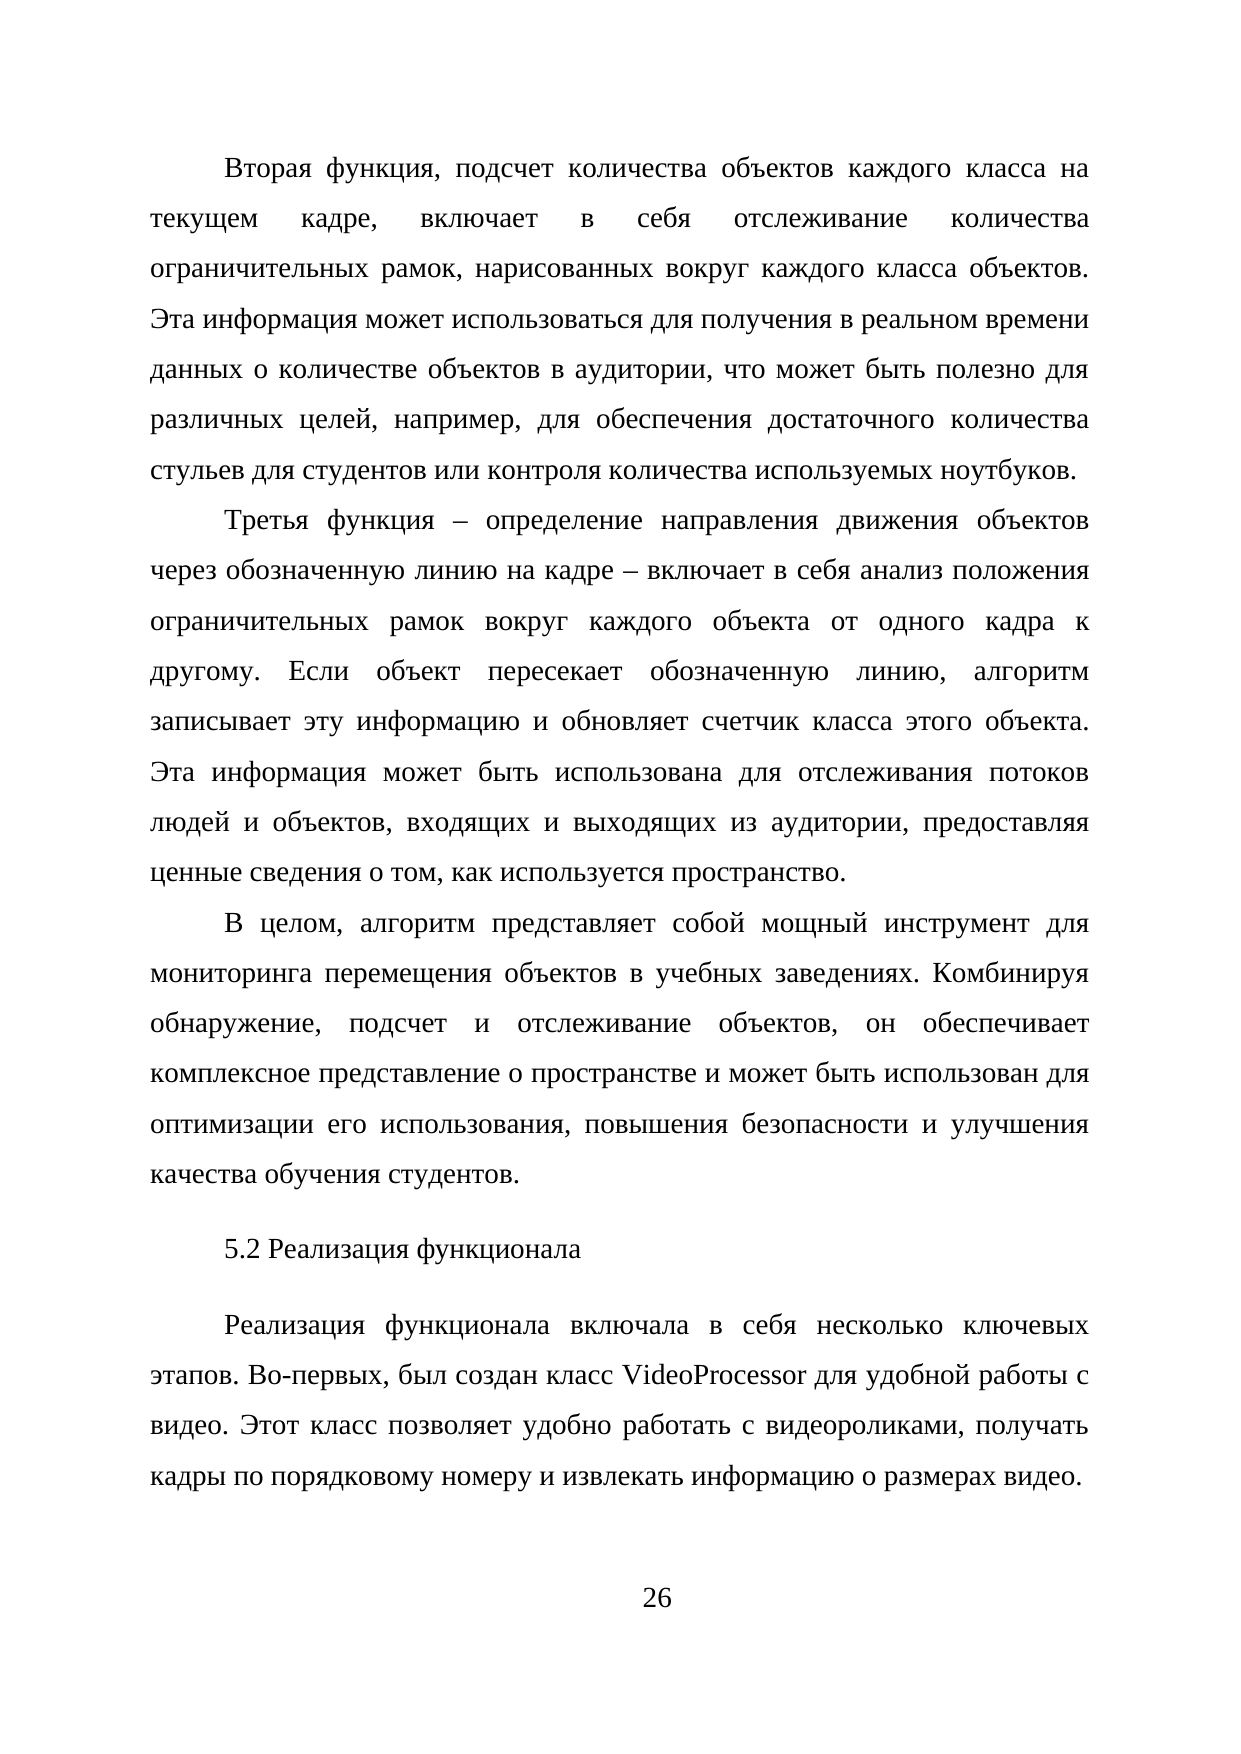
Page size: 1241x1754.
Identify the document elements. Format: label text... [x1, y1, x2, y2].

text Вторая функция, подсчет количества объектов каждого класса на текущем кадре, включает в себя отслеживание количества ограничительных рамок, нарисованных вокруг каждого класса объектов. Эта информация может использоваться для получения в реальном времени данных о количестве объектов в аудитории, что может быть полезно для различных целей, например, для обеспечения достаточного количества стульев для студентов или контроля количества используемых ноутбуков. [150, 150, 1090, 485]
text 5.2 Реализация функционала [150, 1232, 1090, 1265]
text В целом, алгоритм представляет собой мощный инструмент для мониторинга перемещения объектов в учебных заведениях. Комбинируя обнаружение, подсчет и отслеживание объектов, он обеспечивает комплексное представление о пространстве и может быть использован для оптимизации его использования, повышения безопасности и улучшения качества обучения студентов. [150, 905, 1090, 1190]
text Третья функция – определение направления движения объектов через обозначенную линию на кадре – включает в себя анализ положения ограничительных рамок вокруг каждого объекта от одного кадра к другому. Если объект пересекает обозначенную линию, алгоритм записывает эту информацию и обновляет счетчик класса этого объекта. Эта информация может быть использована для отслеживания потоков людей и объектов, входящих и выходящих из аудитории, предоставляя ценные сведения о том, как используется пространство. [150, 502, 1090, 888]
text Реализация функционала включала в себя несколько ключевых этапов. Во-первых, был создан класс VideoProcessor для удобной работы с видео. Этот класс позволяет удобно работать с видеороликами, получать кадры по порядковому номеру и извлекать информацию о размерах видео. [150, 1307, 1090, 1491]
